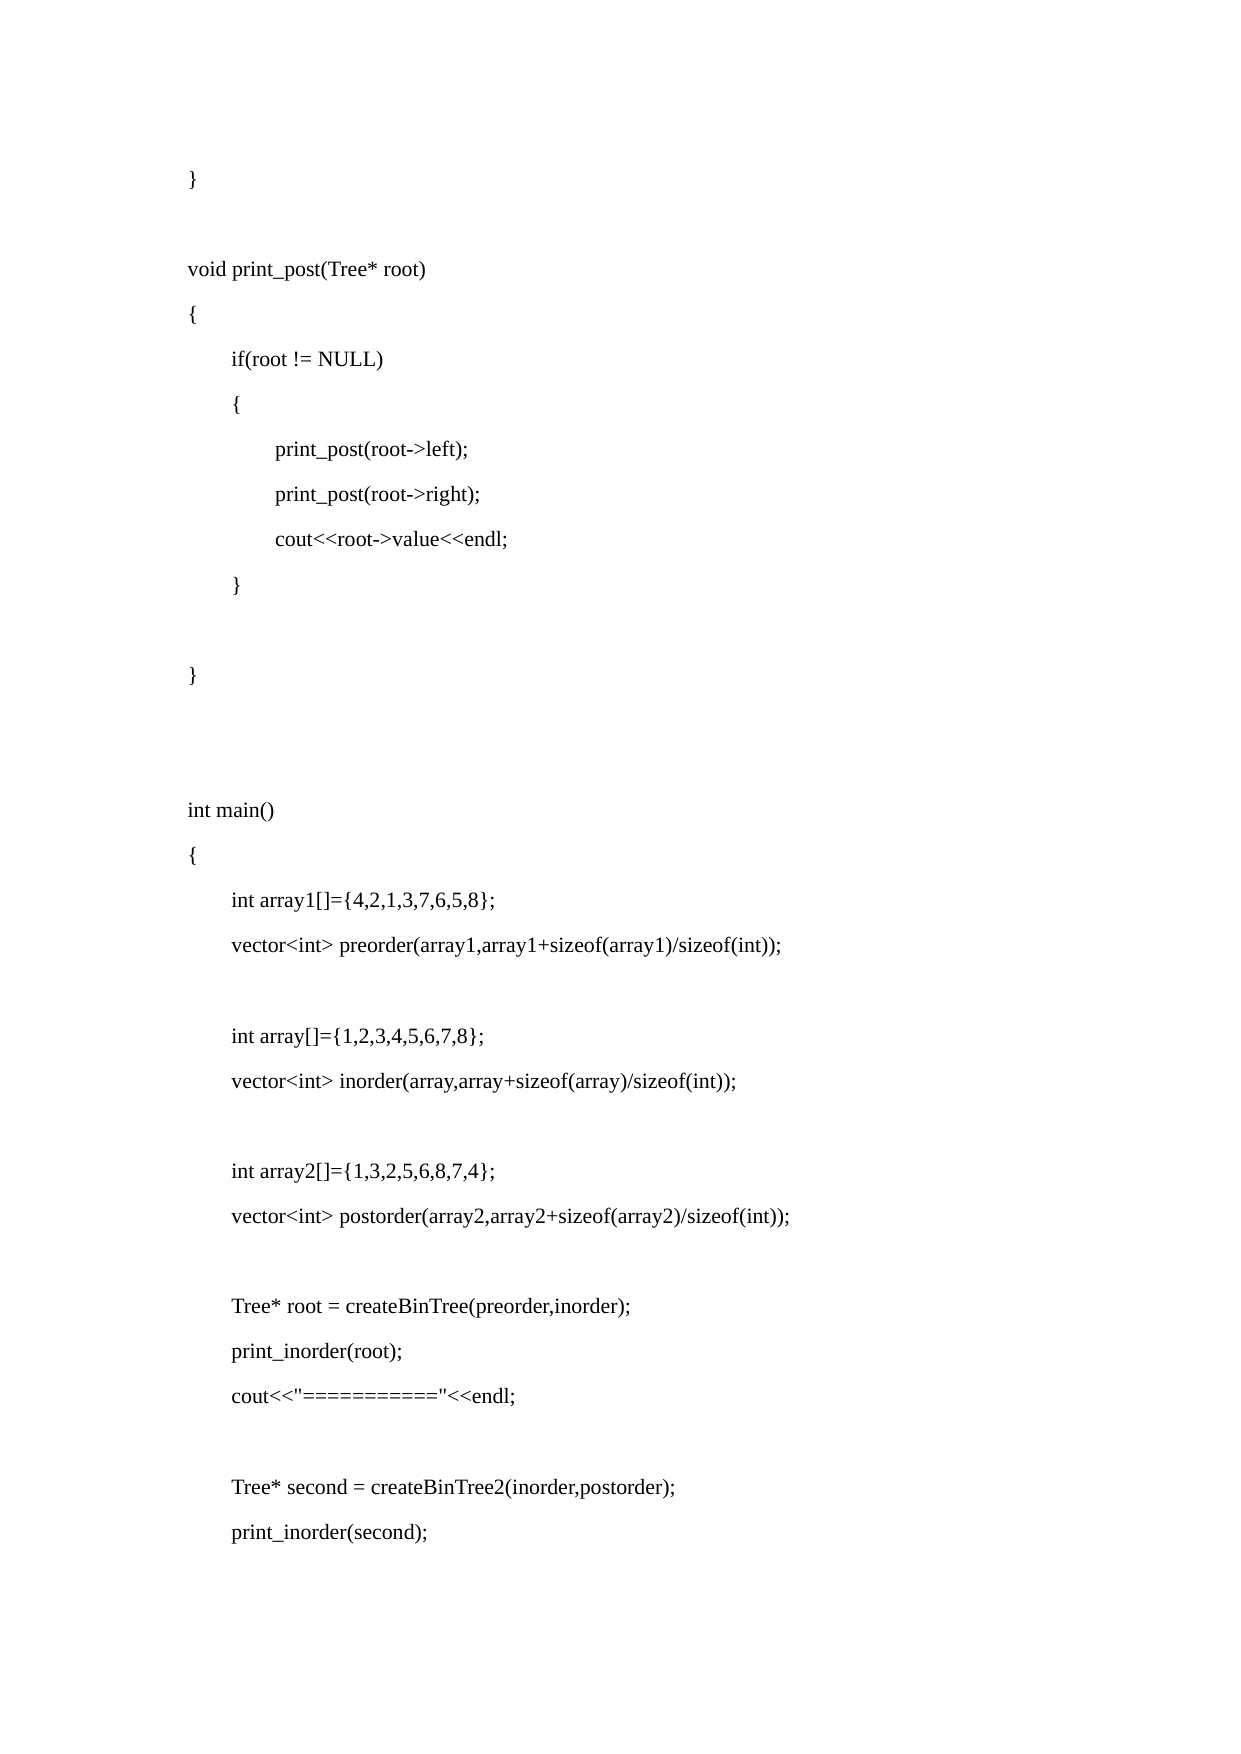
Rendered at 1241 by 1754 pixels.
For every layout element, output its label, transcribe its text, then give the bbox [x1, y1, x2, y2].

text Tree* root = createBinTree(preorder,inorder); [187, 1289, 1053, 1322]
text void print_post(Tree* root) [187, 252, 1053, 285]
text print_post(root->left); [187, 433, 1053, 465]
text vector<int> postorder(array2,array2+sizeof(array2)/sizeof(int)); [187, 1199, 1053, 1232]
text } [187, 568, 1053, 600]
text { [187, 387, 1053, 420]
text Tree* second = createBinTree2(inorder,postorder); [187, 1470, 1053, 1502]
text if(root != NULL) [187, 342, 1053, 375]
text } [187, 658, 1053, 691]
text int main() [187, 793, 1053, 826]
text cout<<root->value<<endl; [187, 523, 1053, 555]
text { [187, 297, 1053, 330]
text vector<int> inorder(array,array+sizeof(array)/sizeof(int)); [187, 1064, 1053, 1097]
text vector<int> preorder(array1,array1+sizeof(array1)/sizeof(int)); [187, 929, 1053, 961]
text int array1[]={4,2,1,3,7,6,5,8}; [187, 884, 1053, 916]
text { [187, 838, 1053, 871]
text cout<<"==========="<<endl; [187, 1380, 1053, 1412]
text print_post(root->right); [187, 478, 1053, 510]
text int array[]={1,2,3,4,5,6,7,8}; [187, 1019, 1053, 1051]
text print_inorder(root); [187, 1335, 1053, 1367]
text int array2[]={1,3,2,5,6,8,7,4}; [187, 1154, 1053, 1187]
text } [187, 162, 1053, 194]
text print_inorder(second); [187, 1515, 1053, 1548]
